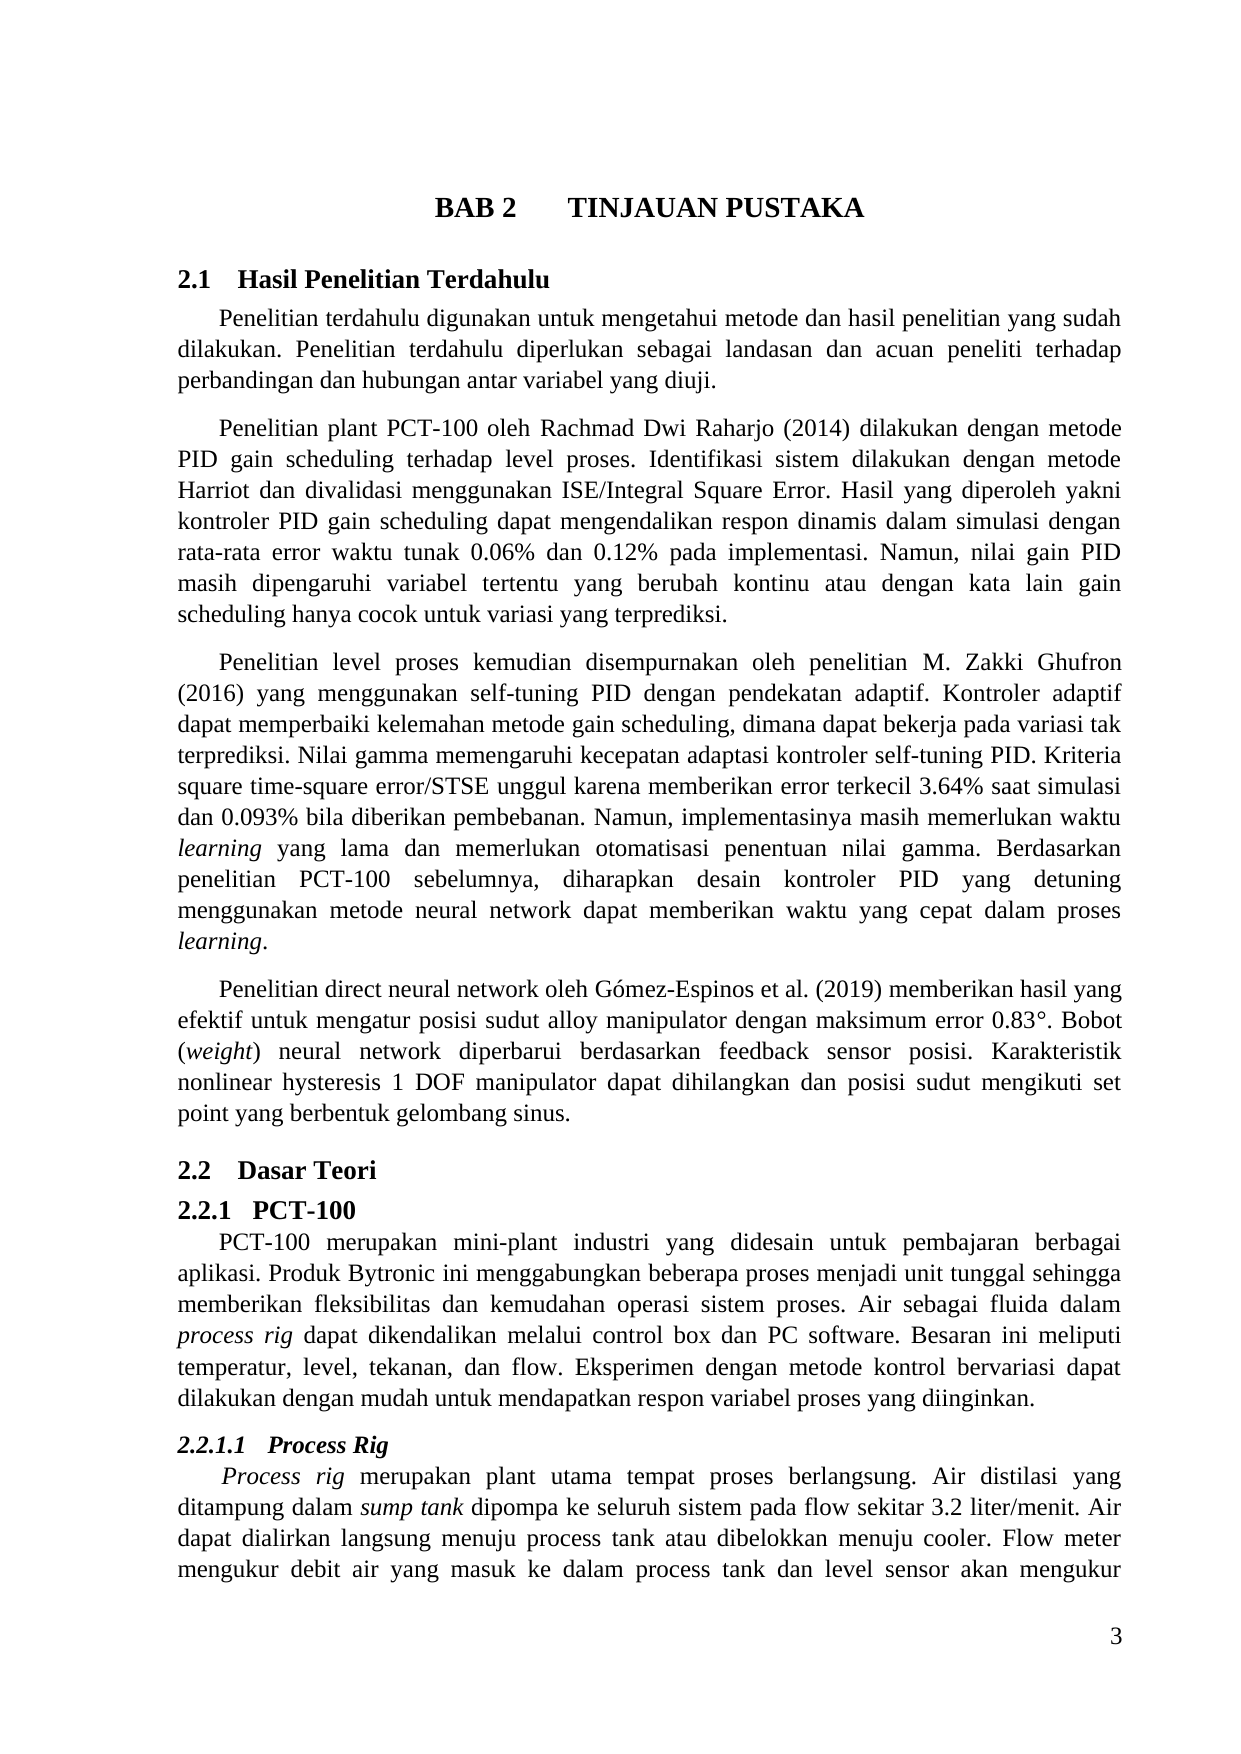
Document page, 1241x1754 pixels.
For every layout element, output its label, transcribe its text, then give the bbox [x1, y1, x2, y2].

subtitle Dasar Teori [177, 1154, 1122, 1185]
subtitle Process Rig [177, 1430, 1122, 1459]
text Penelitian level proses kemudian disempurnakan oleh penelitian yang menggunakan self-tuning PID dengan pendekatan adaptif. Kontroler adaptif dapat memperbaiki kelemahan metode gain scheduling, dimana dapat bekerja pada variasi tak terprediksi. Nilai gamma memengaruhi kecepatan adaptasi kontroler self-tuning PID. Kriteria square time-square error/STSE unggul karena memberikan error terkecil 3.64% saat simulasi dan 0.093% bila diberikan pembebanan. Namun, implementasinya masih memerlukan waktu learning yang lama dan memerlukan otomatisasi penentuan nilai gamma. Berdasarkan penelitian PCT-100 sebelumnya, diharapkan desain kontroler PID yang detuning menggunakan metode neural network dapat memberikan waktu yang cepat dalam proses learning. [177, 647, 1122, 955]
subtitle Hasil Penelitian Terdahulu [177, 263, 1122, 294]
text Penelitian plant PCT-100 oleh dilakukan dengan metode PID gain scheduling terhadap level proses. Identifikasi sistem dilakukan dengan metode Harriot dan divalidasi menggunakan ISE/Integral Square Error. Hasil yang diperoleh yakni kontroler PID gain scheduling dapat mengendalikan respon dinamis dalam simulasi dengan rata-rata error waktu tunak 0.06% dan 0.12% pada implementasi. Namun, nilai gain PID masih dipengaruhi variabel tertentu yang berubah kontinu atau dengan kata lain gain scheduling hanya cocok untuk variasi yang terprediksi. [177, 413, 1122, 628]
subtitle TINJAUAN PUSTAKA [177, 190, 1122, 223]
text Penelitian terdahulu digunakan untuk mengetahui metode dan hasil penelitian yang sudah dilakukan. Penelitian terdahulu diperlukan sebagai landasan dan acuan peneliti terhadap perbandingan dan hubungan antar variabel yang diuji. [177, 303, 1122, 394]
text Penelitian direct neural network oleh memberikan hasil yang efektif untuk mengatur posisi sudut alloy manipulator dengan maksimum error 0.83°. Bobot (weight) neural network diperbarui berdasarkan feedback sensor posisi. Karakteristik nonlinear hysteresis 1 DOF manipulator dapat dihilangkan dan posisi sudut mengikuti set point yang berbentuk gelombang sinus. [177, 974, 1122, 1127]
text PCT-100 merupakan mini-plant industri yang didesain untuk pembajaran berbagai aplikasi. Produk Bytronic ini menggabungkan beberapa proses menjadi unit tunggal sehingga memberikan fleksibilitas dan kemudahan operasi sistem proses. Air sebagai fluida dalam process rig dapat dikendalikan melalui control box dan PC software. Besaran ini meliputi temperatur, level, tekanan, dan flow. Eksperimen dengan metode kontrol bervariasi dapat dilakukan dengan mudah untuk mendapatkan respon variabel proses yang diinginkan. [177, 1227, 1122, 1411]
subtitle PCT-100 [177, 1194, 1122, 1225]
